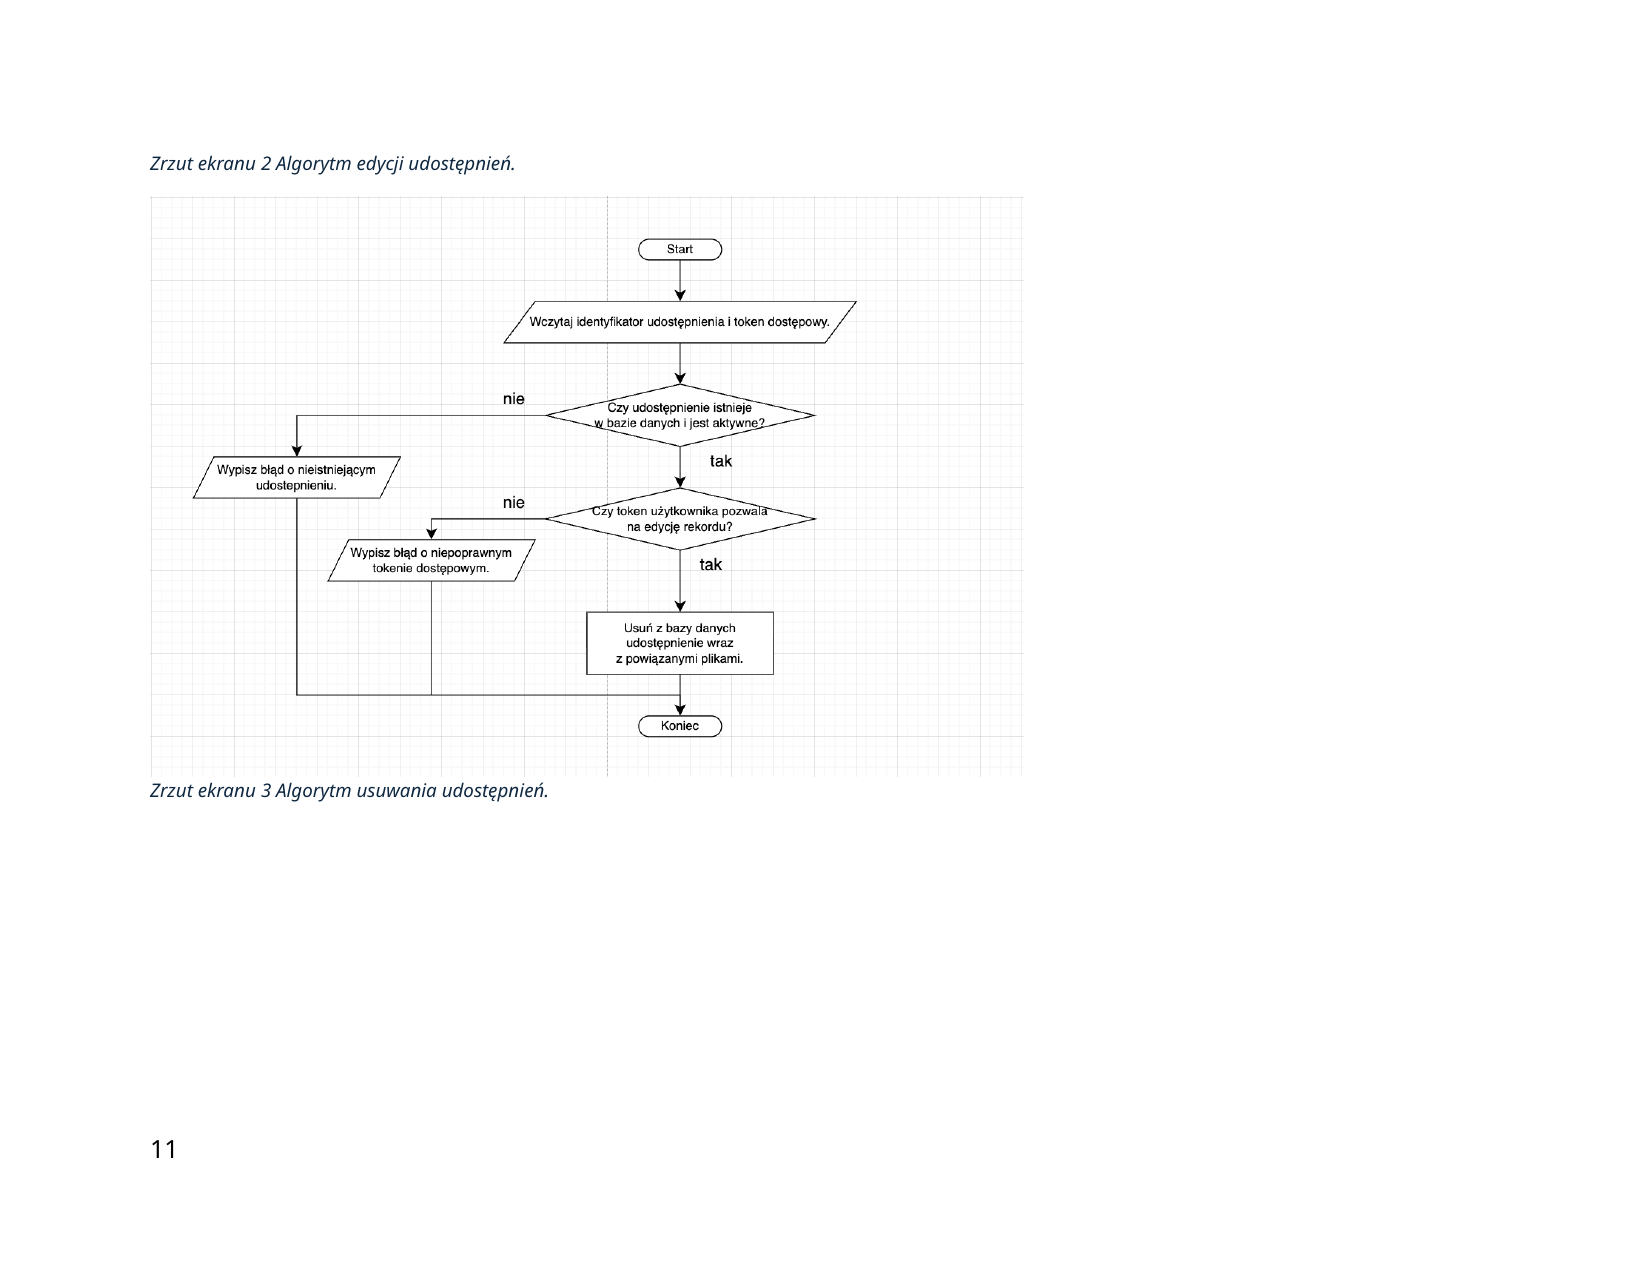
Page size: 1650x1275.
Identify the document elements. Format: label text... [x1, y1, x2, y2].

picture [150, 196, 1024, 777]
text Zrzut ekranu 2 Algorytm edycji udostępnień. [150, 150, 1500, 176]
